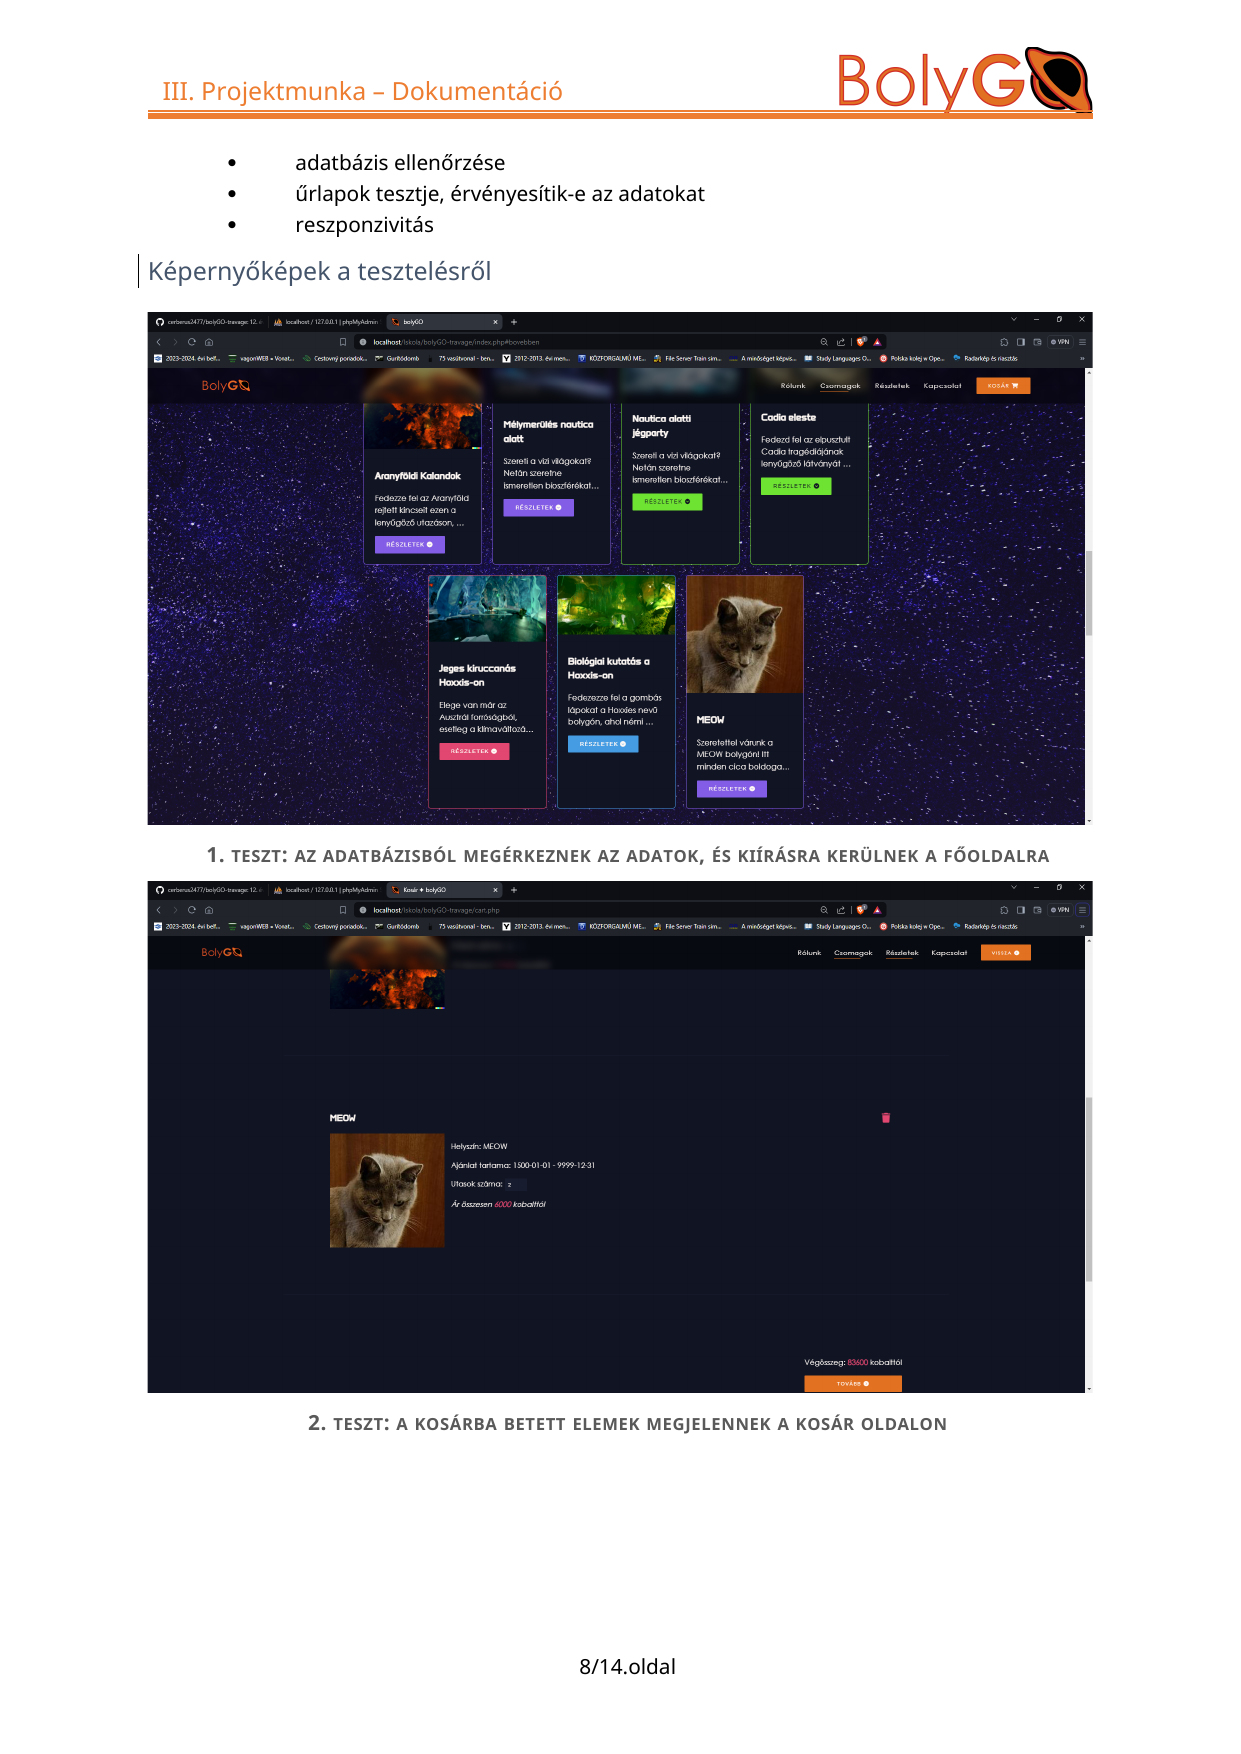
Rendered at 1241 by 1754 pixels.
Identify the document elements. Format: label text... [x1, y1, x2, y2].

subtitle Képernyőképek a tesztelésről [139, 254, 1093, 288]
picture [147, 312, 1093, 825]
text 1. teszt: az adatbázisból megérkeznek az adatok, és kiírásra kerülnek a főoldalra [148, 840, 1093, 868]
text 2. teszt: a kosárba betett elemek megjelennek a kosár oldalon [148, 1408, 1093, 1437]
list űrlapok tesztje, érvényesítik-e az adatokat [228, 179, 1093, 207]
picture [833, 47, 1093, 110]
list reszponzivitás [228, 210, 1093, 238]
list adatbázis ellenőrzése [228, 148, 1093, 176]
picture [147, 881, 1093, 1393]
